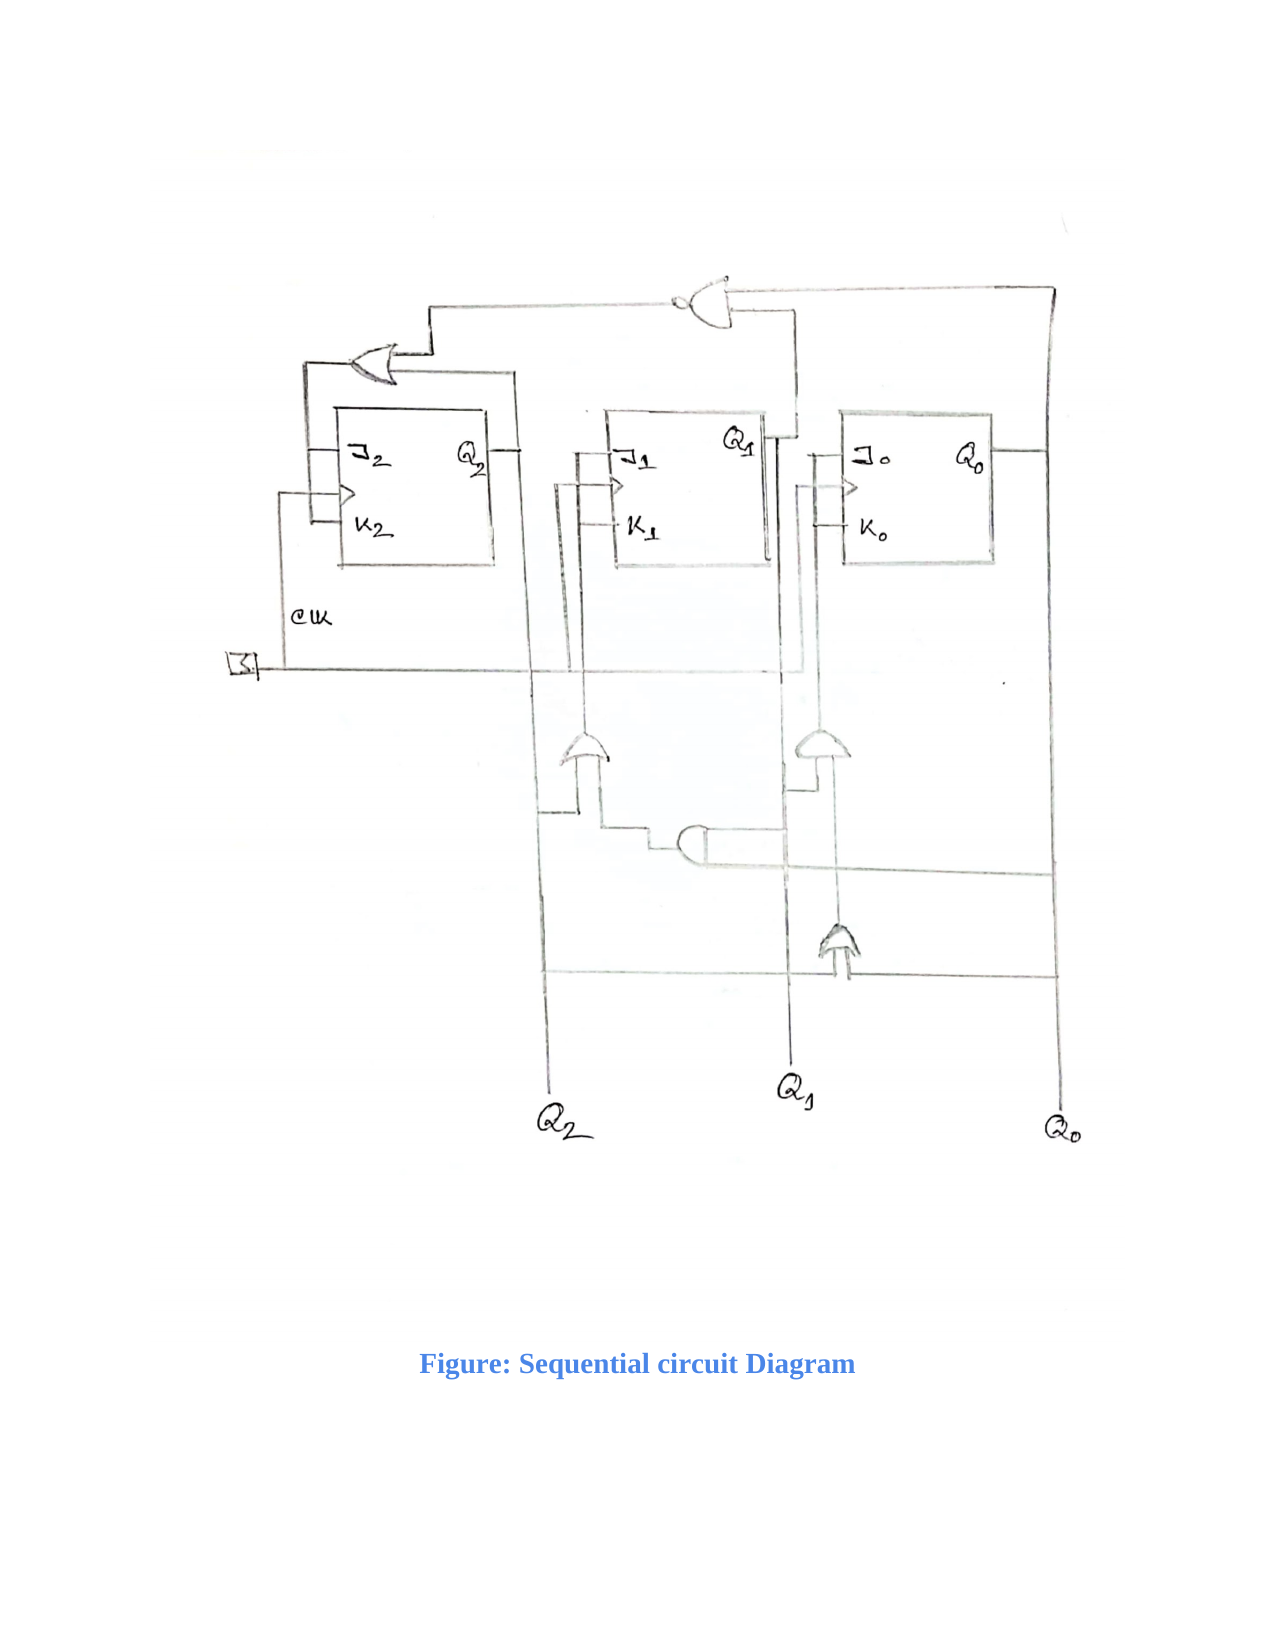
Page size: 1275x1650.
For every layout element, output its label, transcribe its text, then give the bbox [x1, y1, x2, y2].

picture [150, 150, 1125, 1342]
text Figure: Table 2 Figure: Sequential circuit Diagram [150, 1342, 1125, 1380]
